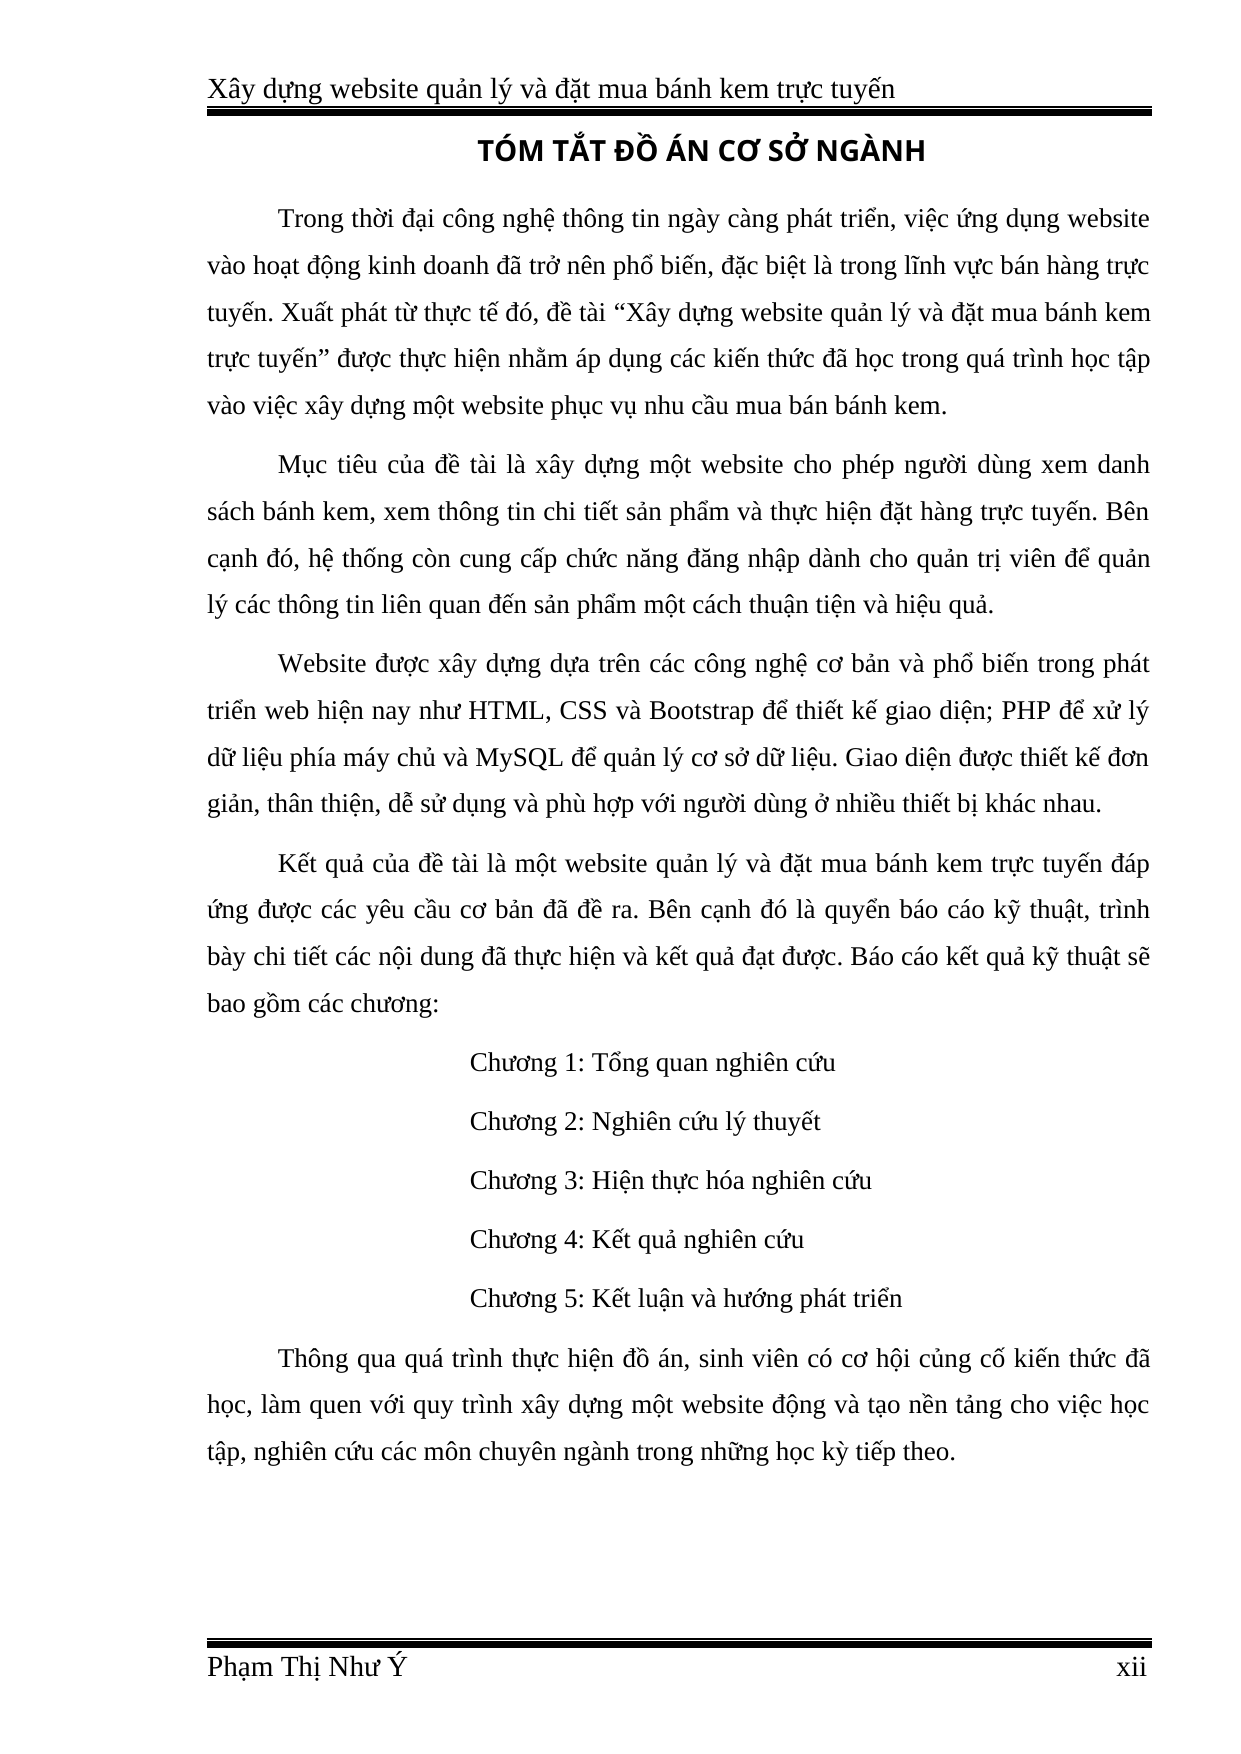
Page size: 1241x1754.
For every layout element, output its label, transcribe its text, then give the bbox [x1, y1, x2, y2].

text Chương 3: Hiện thực hóa nghiên cứu [399, 1164, 1152, 1195]
list TÓM TẮT ĐỒ ÁN CƠ SỞ NGÀNH [252, 131, 1152, 170]
text Chương 4: Kết quả nghiên cứu [399, 1223, 1152, 1254]
text Thông qua quá trình thực hiện đồ án, sinh viên có cơ hội củng cố kiến thức đã học, làm quen với quy trình xây dựng một website động và tạo nền tảng cho việc học tập, nghiên cứu các môn chuyên ngành trong những học kỳ tiếp theo. [207, 1342, 1152, 1466]
text Chương 5: Kết luận và hướng phát triển [399, 1283, 1152, 1314]
text Website được xây dựng dựa trên các công nghệ cơ bản và phổ biến trong phát triển web hiện nay như HTML, CSS và Bootstrap để thiết kế giao diện; PHP để xử lý dữ liệu phía máy chủ và MySQL để quản lý cơ sở dữ liệu. Giao diện được thiết kế đơn giản, thân thiện, dễ sử dụng và phù hợp với người dùng ở nhiều thiết bị khác nhau. [207, 648, 1152, 819]
text Kết quả của đề tài là một website quản lý và đặt mua bánh kem trực tuyến đáp ứng được các yêu cầu cơ bản đã đề ra. Bên cạnh đó là quyển báo cáo kỹ thuật, trình bày chi tiết các nội dung đã thực hiện và kết quả đạt được. Báo cáo kết quả kỹ thuật sẽ bao gồm các chương: [207, 847, 1152, 1018]
text Chương 2: Nghiên cứu lý thuyết [399, 1105, 1152, 1136]
text Trong thời đại công nghệ thông tin ngày càng phát triển, việc ứng dụng website vào hoạt động kinh doanh đã trở nên phổ biến, đặc biệt là trong lĩnh vực bán hàng trực tuyến. Xuất phát từ thực tế đó, đề tài “Xây dựng website quản lý và đặt mua bánh kem trực tuyến” được thực hiện nhằm áp dụng các kiến thức đã học trong quá trình học tập vào việc xây dựng một website phục vụ nhu cầu mua bán bánh kem. [207, 203, 1152, 420]
text Chương 1: Tổng quan nghiên cứu [399, 1046, 1152, 1077]
text Mục tiêu của đề tài là xây dựng một website cho phép người dùng xem danh sách bánh kem, xem thông tin chi tiết sản phẩm và thực hiện đặt hàng trực tuyến. Bên cạnh đó, hệ thống còn cung cấp chức năng đăng nhập dành cho quản trị viên để quản lý các thông tin liên quan đến sản phẩm một cách thuận tiện và hiệu quả. [207, 448, 1152, 619]
